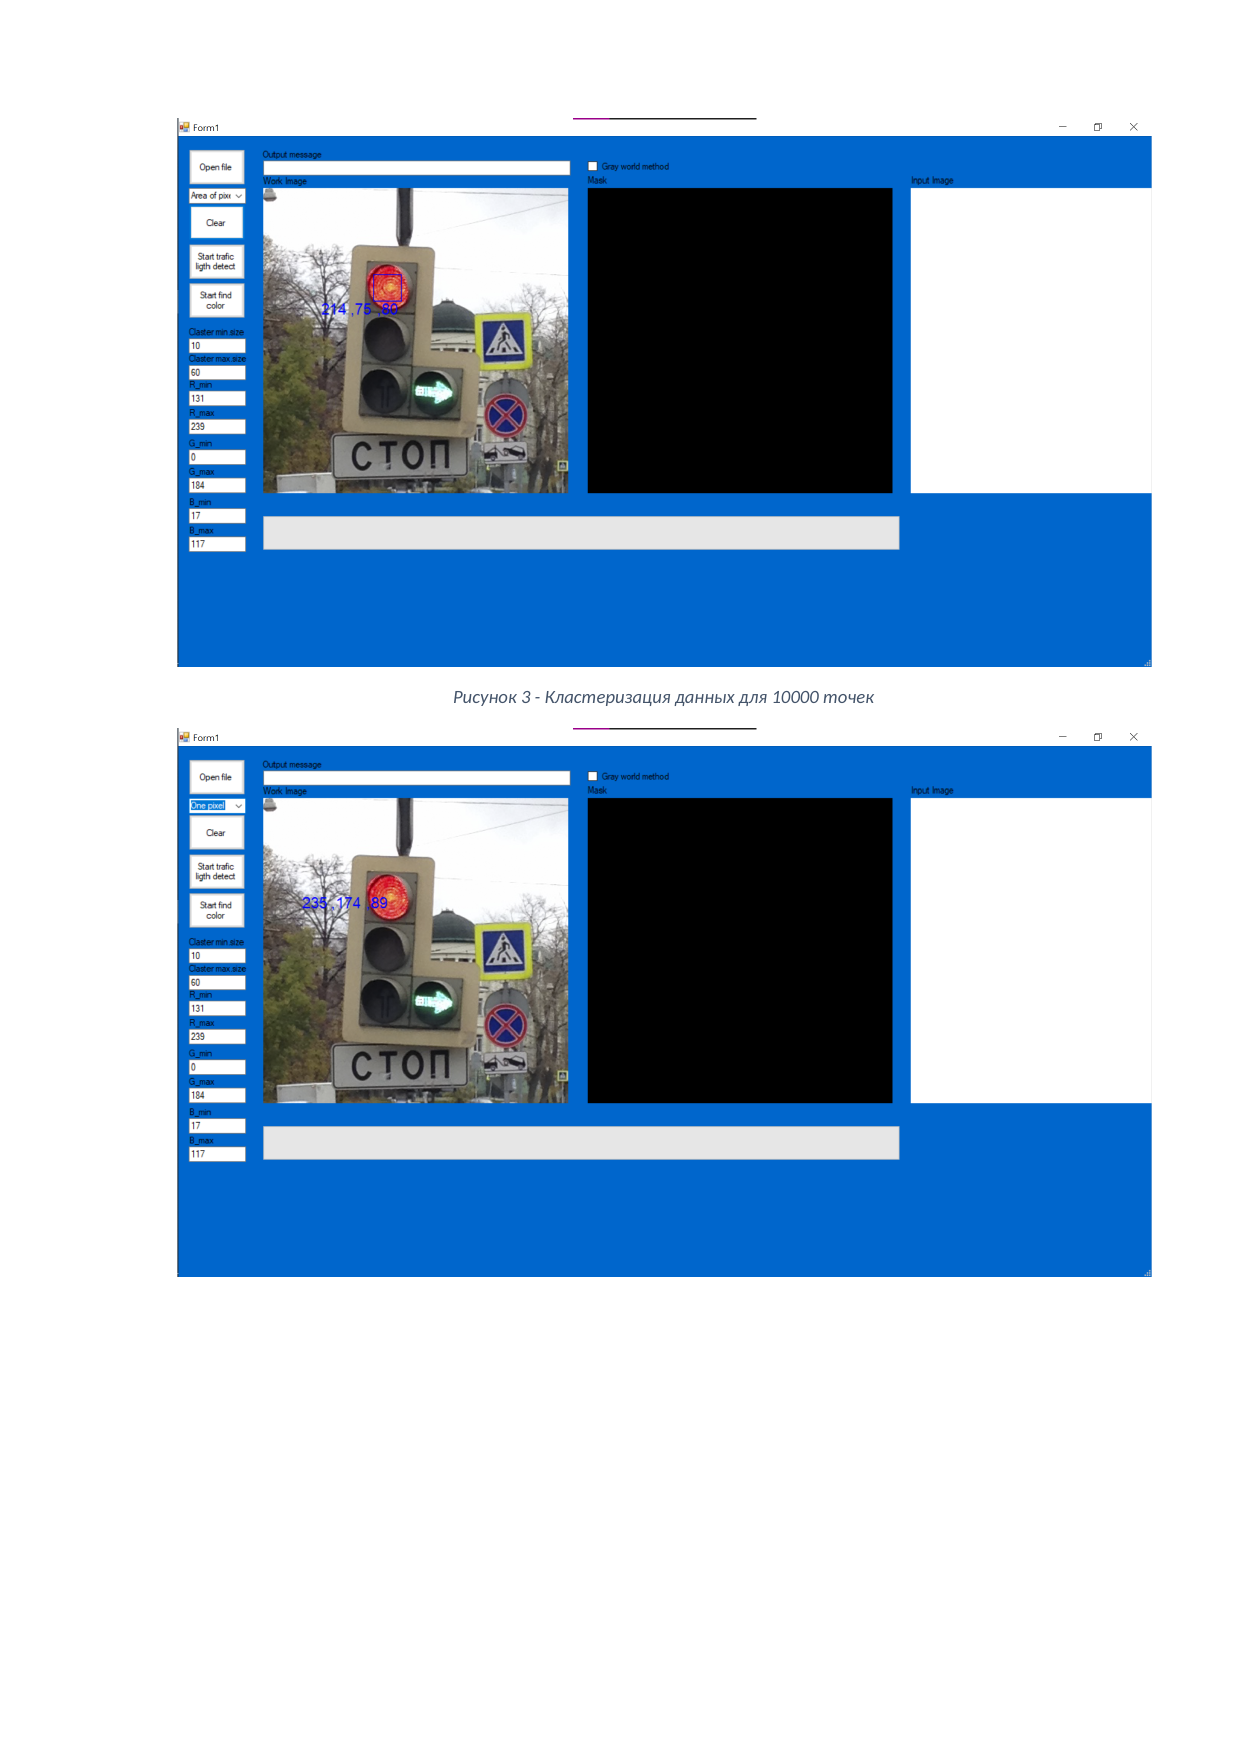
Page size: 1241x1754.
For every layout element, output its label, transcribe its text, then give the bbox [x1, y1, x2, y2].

picture [177, 118, 1152, 667]
picture [177, 728, 1152, 1277]
